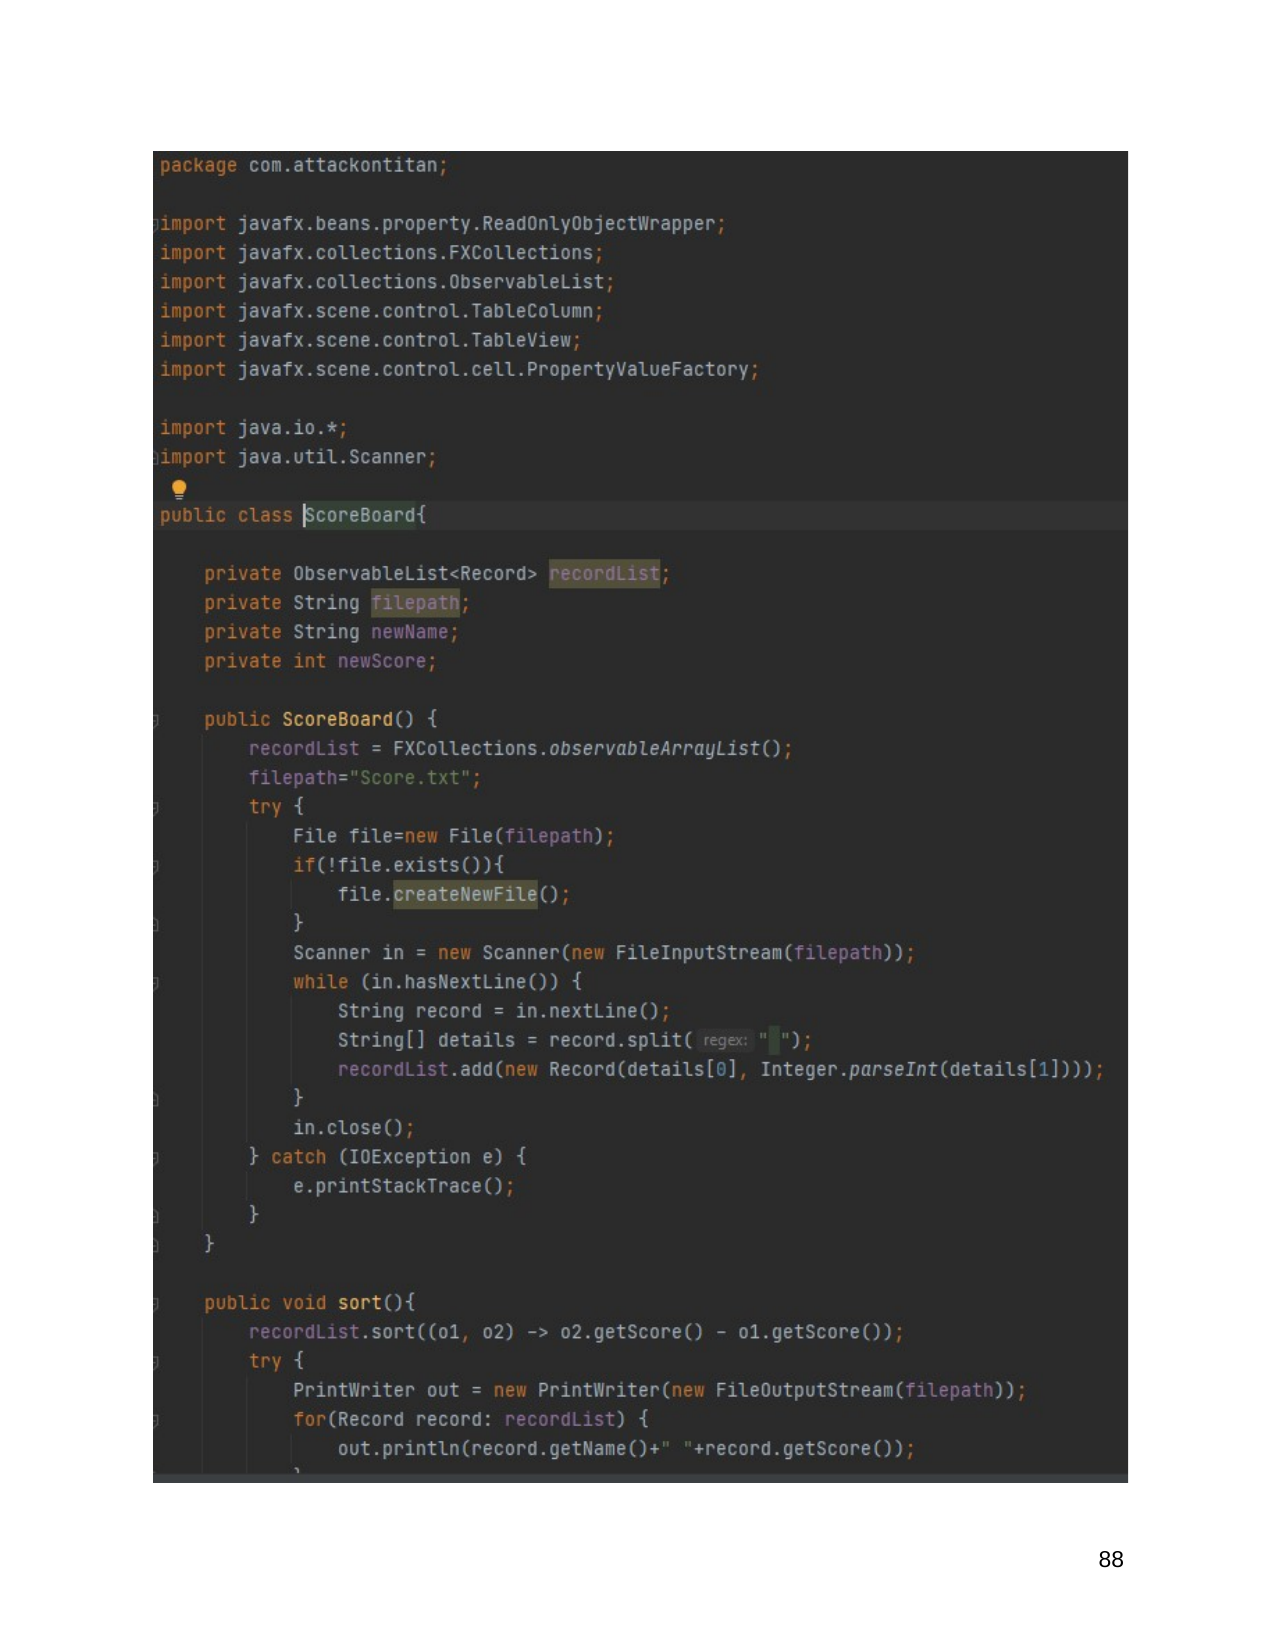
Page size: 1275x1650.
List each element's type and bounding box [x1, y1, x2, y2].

picture [153, 151, 1129, 1483]
